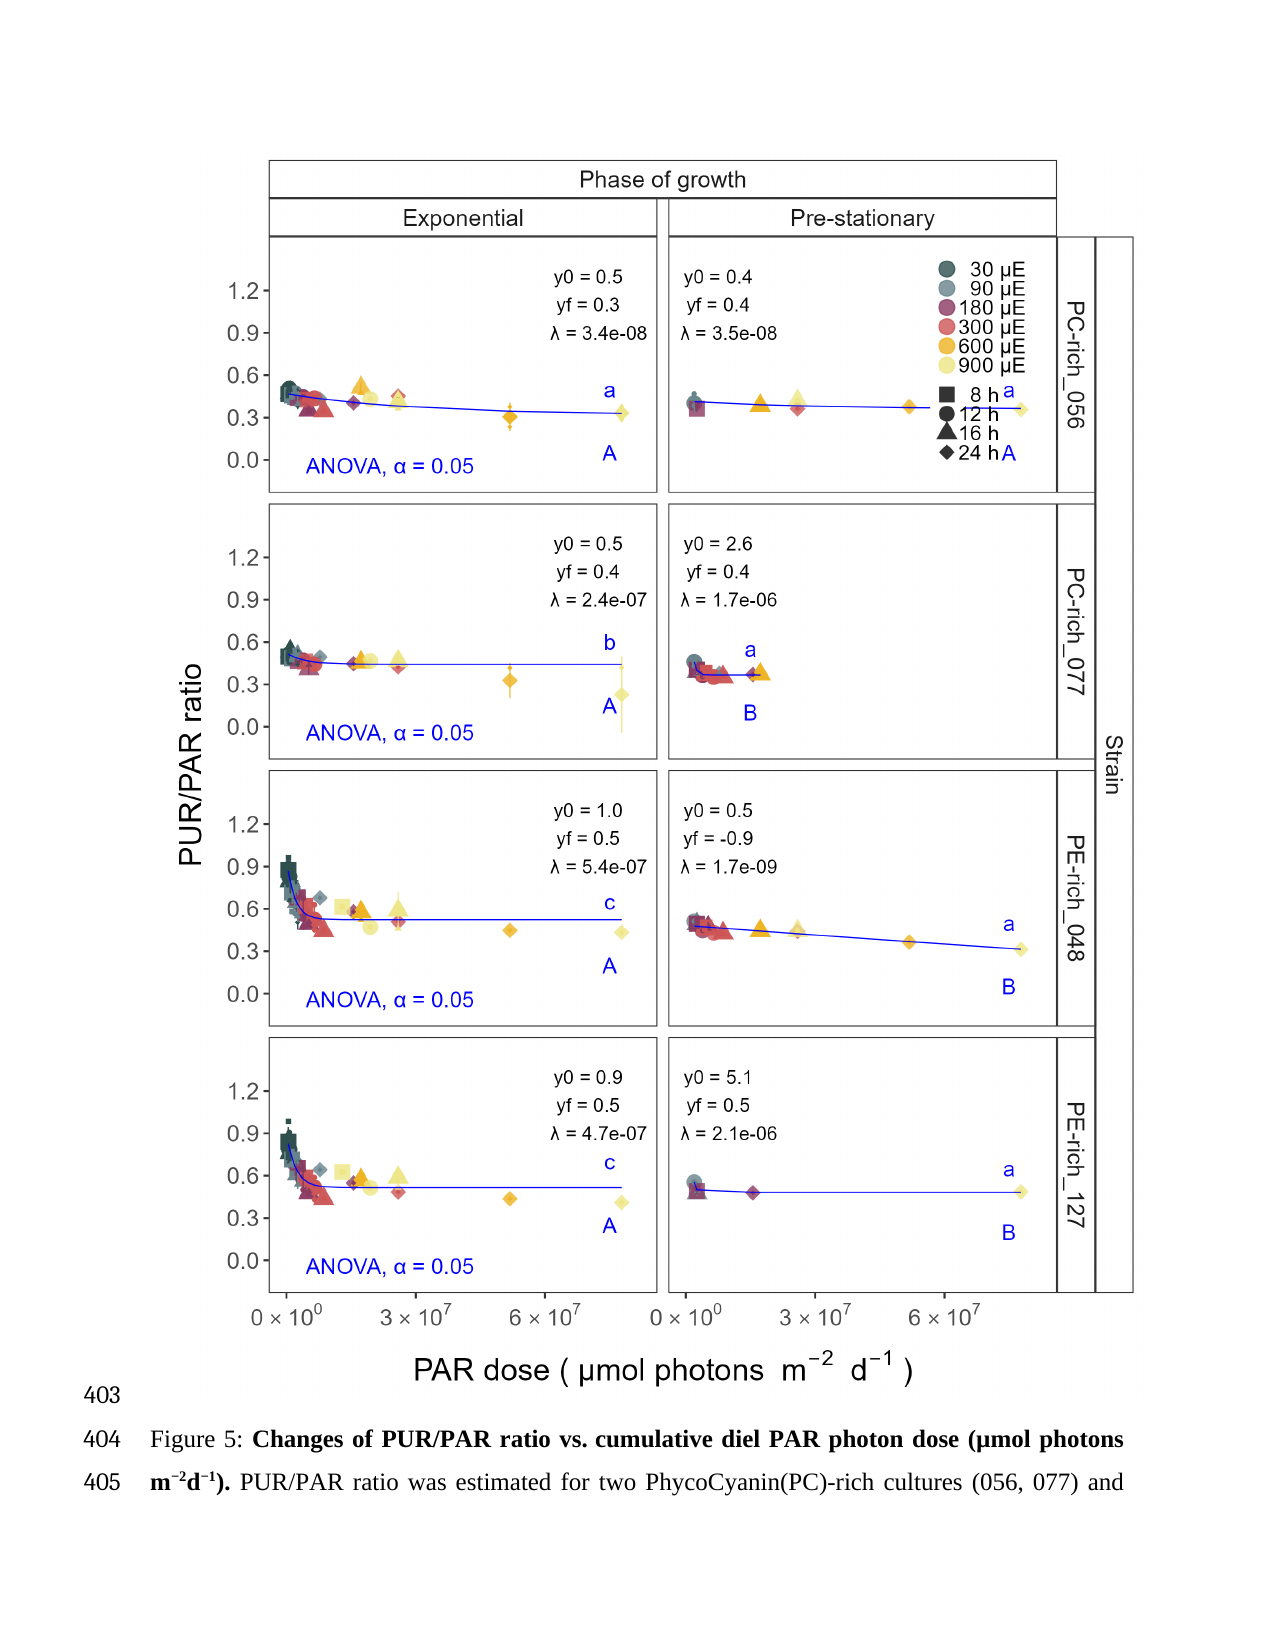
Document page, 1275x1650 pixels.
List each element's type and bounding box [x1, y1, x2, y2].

text [150, 1424, 1125, 1496]
picture [168, 150, 1144, 1404]
